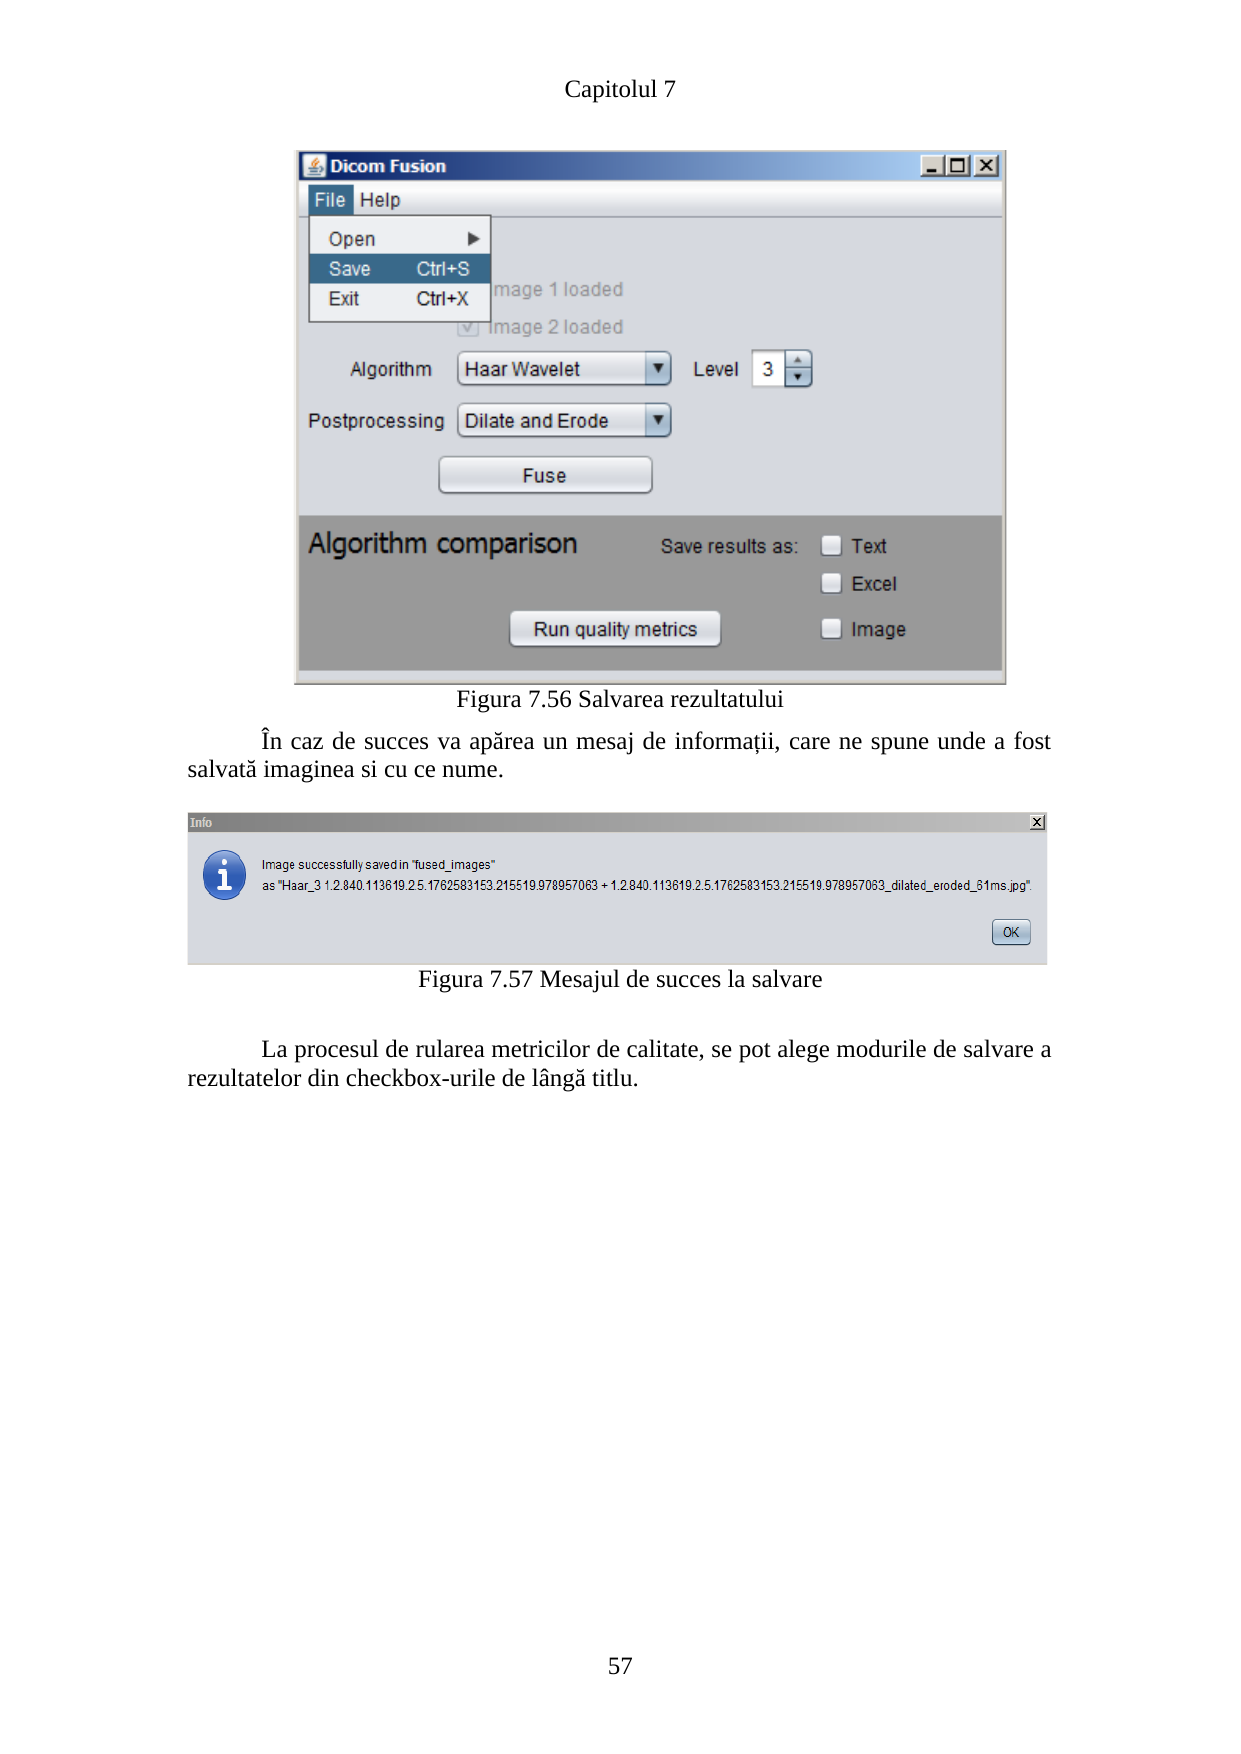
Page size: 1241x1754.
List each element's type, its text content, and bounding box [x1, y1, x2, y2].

text La procesul de rularea metricilor de calitate, se pot alege modurile de salvare a rezultatelor din checkbox-urile de lângă titlu. [187, 1034, 1053, 1092]
text Figura 7.9 Salvarea rezultatului [187, 684, 1053, 713]
text În caz de succes va apărea un mesaj de informații, care ne spune unde a fost salvată imaginea si cu ce nume. [187, 726, 1053, 783]
text Figura 7.10 Mesajul de succes la salvare [187, 964, 1053, 993]
picture [187, 812, 1048, 965]
picture [293, 150, 1007, 685]
